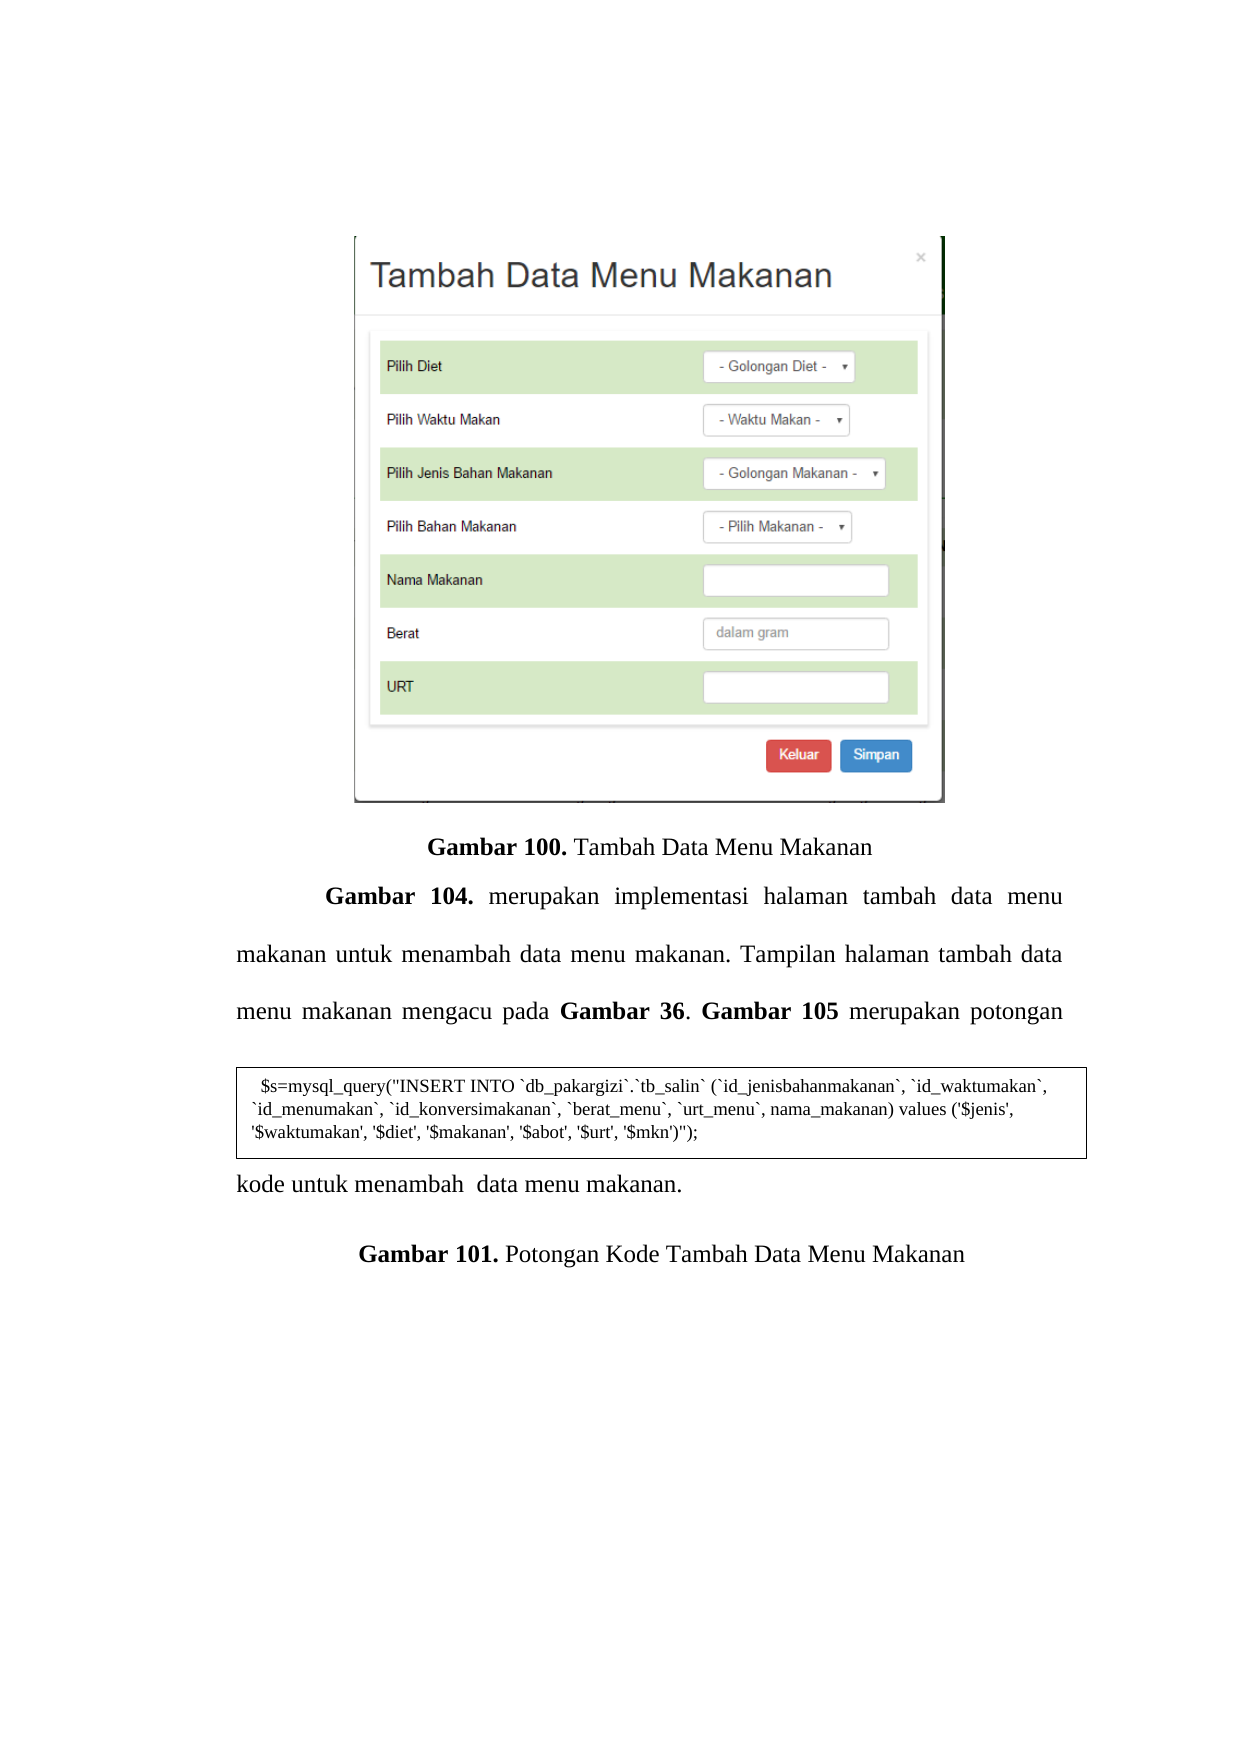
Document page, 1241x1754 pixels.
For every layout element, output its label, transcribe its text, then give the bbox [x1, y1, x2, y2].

picture [354, 236, 945, 803]
text Gambar 104. merupakan implementasi halaman tambah data menu makanan untuk menambah data menu makanan. Tampilan halaman tambah data menu makanan mengacu pada Gambar 36. Gambar 105 merupakan potongan kode untuk menambah data menu makanan. [236, 1159, 1063, 1197]
text Gambar 104. merupakan implementasi halaman tambah data menu makanan untuk menambah data menu makanan. Tampilan halaman tambah data menu makanan mengacu pada Gambar 36. Gambar 105 merupakan potongan kode untuk menambah data menu makanan. [236, 881, 1063, 1067]
